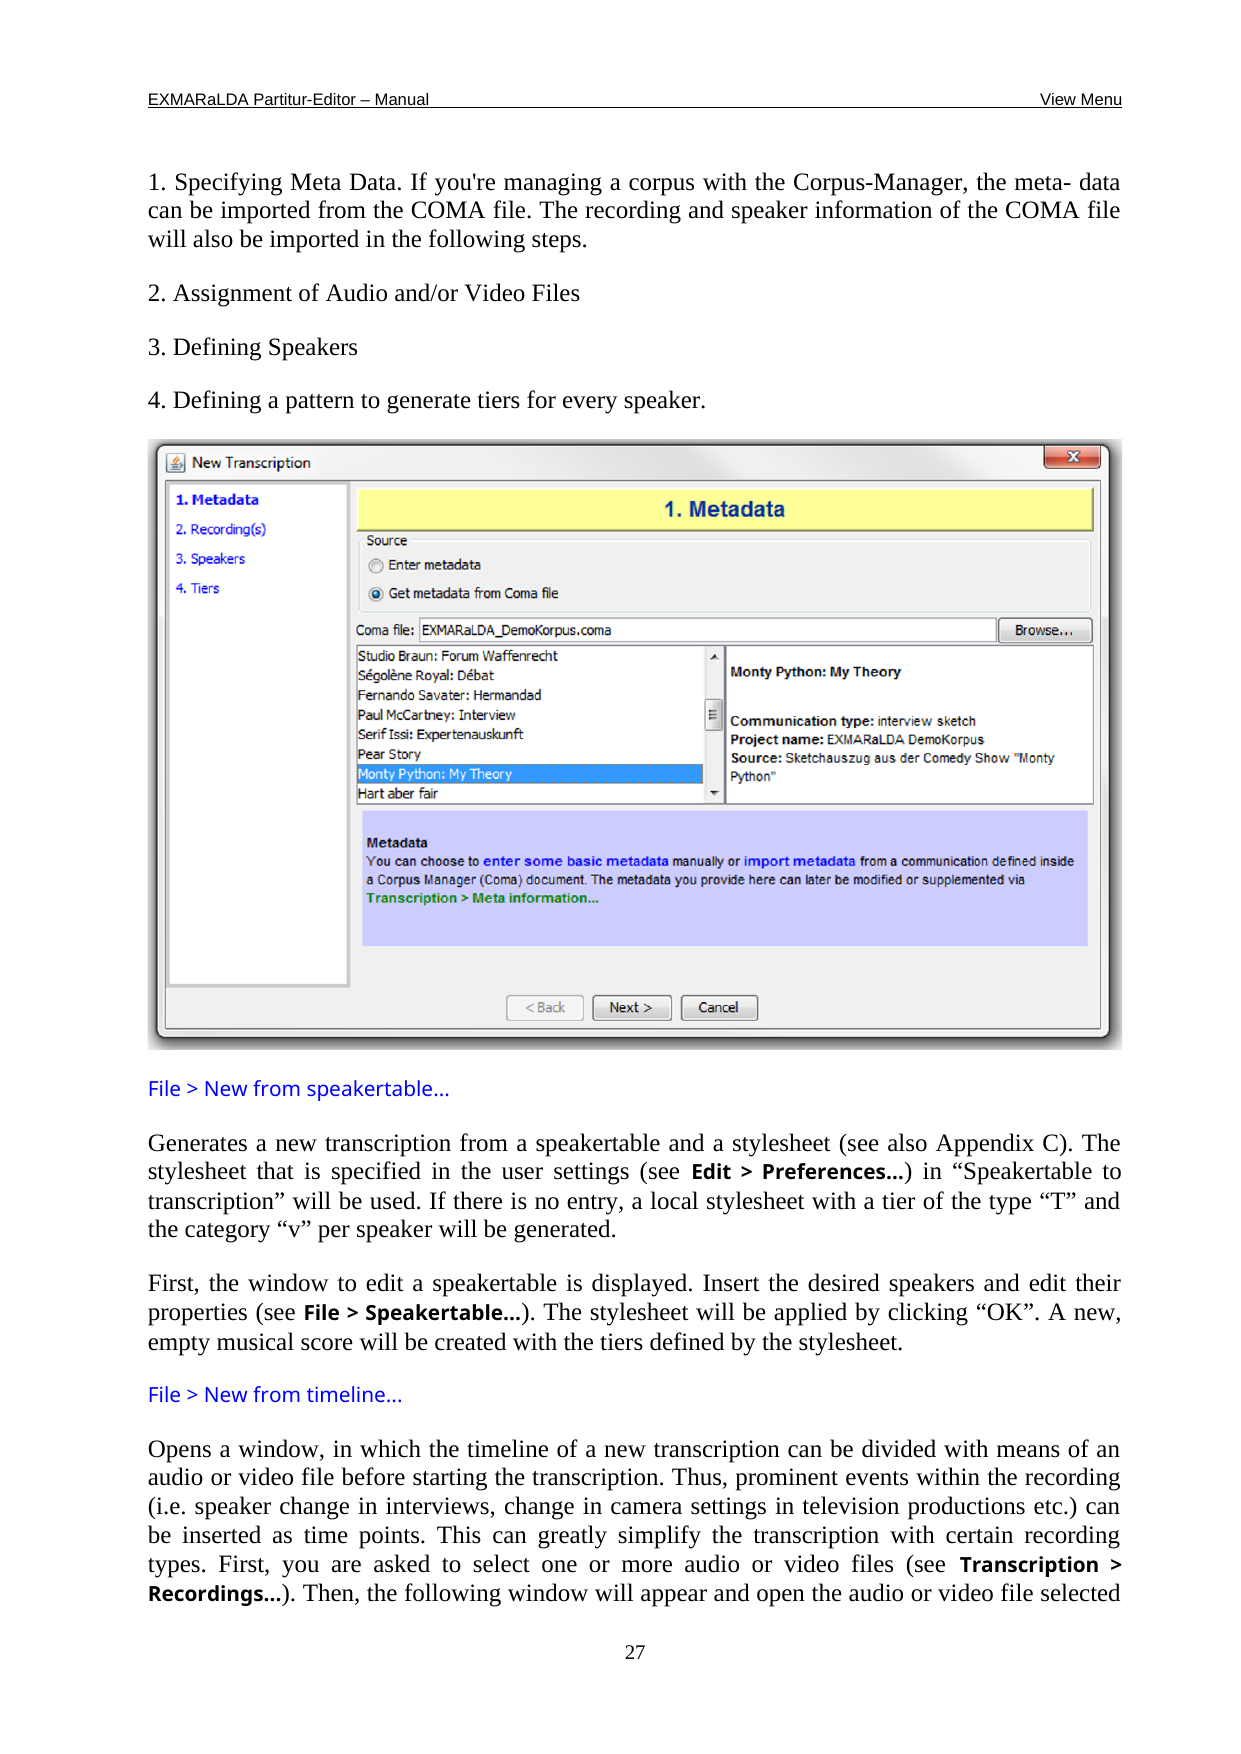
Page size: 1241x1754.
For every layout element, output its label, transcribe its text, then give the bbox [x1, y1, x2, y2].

text Generates a new transcription from a speakertable and a stylesheet (see also Appendix C). The stylesheet that is specified in the user settings (see Edit > Preferences…) in “Speakertable to transcription” will be used. If there is no entry, a local stylesheet with a tier of the type “T” and the category “v” per speaker will be generated. [148, 1128, 1122, 1243]
text 4. Defining a pattern to generate tiers for every speaker. [148, 386, 1122, 414]
subtitle File > New from timeline... [148, 1380, 1122, 1409]
picture [147, 439, 1123, 1050]
text First, the window to edit a speakertable is displayed. Insert the desired speakers and edit their properties (see File > Speakertable...). The stylesheet will be applied by clicking “OK”. A new, empty musical score will be created with the tiers defined by the stylesheet. [148, 1268, 1122, 1355]
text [148, 1434, 1122, 1608]
text 1. Specifying Meta Data. If you're managing a corpus with the Corpus-Manager, the meta- data can be imported from the COMA file. The recording and speaker information of the COMA file will also be imported in the following steps. [148, 167, 1122, 253]
subtitle File > New from speakertable... [148, 1074, 1122, 1103]
text 3. Defining Speakers [148, 332, 1122, 361]
text 2. Assignment of Audio and/or Video Files [148, 278, 1122, 307]
